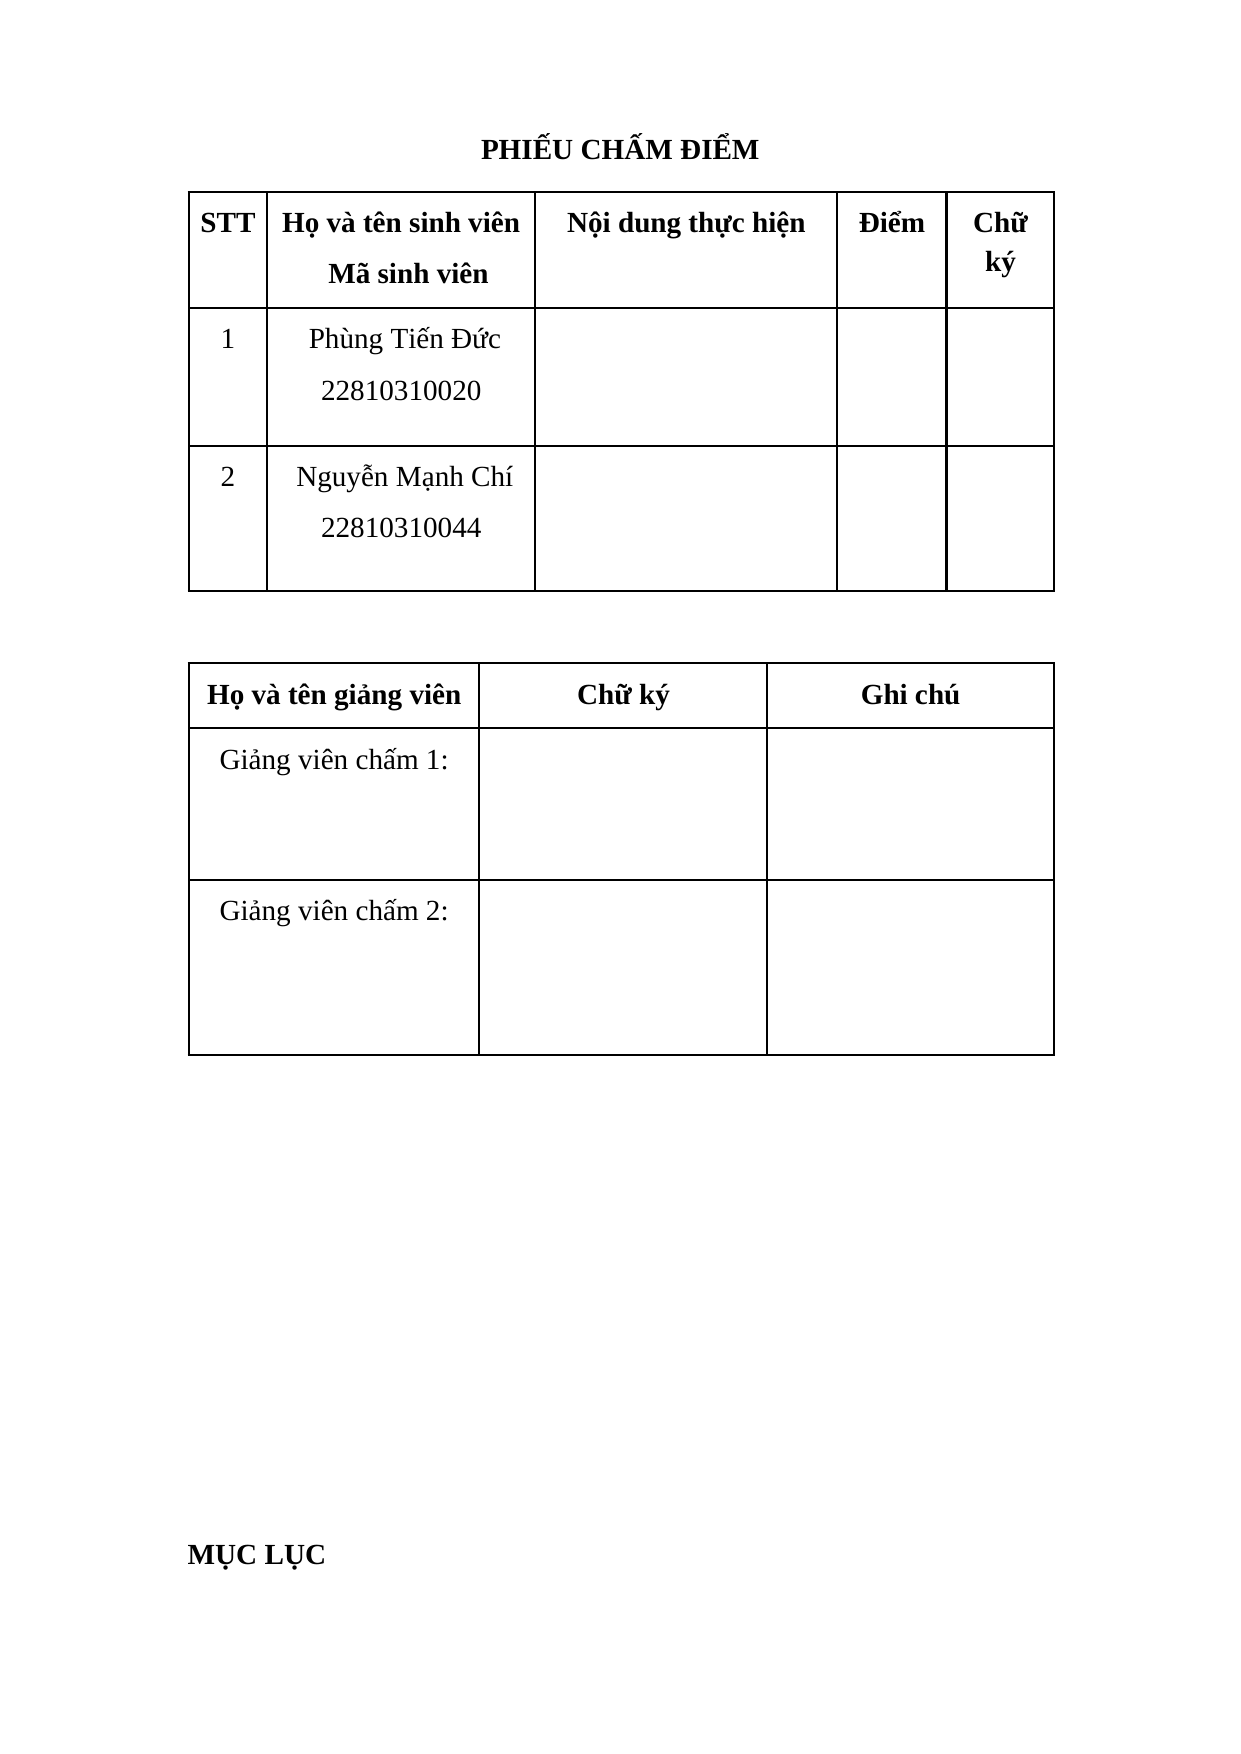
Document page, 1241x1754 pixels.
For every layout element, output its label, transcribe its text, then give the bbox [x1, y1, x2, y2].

table_cell [536, 309, 836, 444]
table_header STT [190, 193, 266, 307]
table_cell Nguyễn Mạnh Chí 22810310044 [268, 447, 534, 590]
table_cell Giảng viên chấm 1: [190, 729, 478, 879]
table_header Chữ ký [480, 664, 766, 727]
table_cell 1 [190, 309, 266, 444]
table_cell 2 [190, 447, 266, 590]
table_header Nội dung thực hiện [536, 193, 836, 307]
table_cell Giảng viên chấm 2: [190, 881, 478, 1054]
table_header Họ và tên sinh viên Mã sinh viên [268, 193, 534, 307]
table_cell [768, 881, 1053, 1054]
table_header Ghi chú [768, 664, 1053, 727]
table_cell [480, 881, 766, 1054]
table_header Họ và tên giảng viên [190, 664, 478, 727]
text MỤC LỤC [187, 1537, 1053, 1571]
table_cell Phùng Tiến Đức 22810310020 [268, 309, 534, 444]
table_cell [536, 447, 836, 590]
table_cell [768, 729, 1053, 879]
table_header Điểm [838, 193, 945, 307]
table_cell [838, 309, 945, 444]
table_cell [948, 309, 1053, 444]
table_header Chữ ký [948, 193, 1053, 307]
text PHIẾU CHẤM ĐIỂM [187, 132, 1053, 166]
table_cell [948, 447, 1053, 590]
table_cell [838, 447, 945, 590]
table_cell [480, 729, 766, 879]
